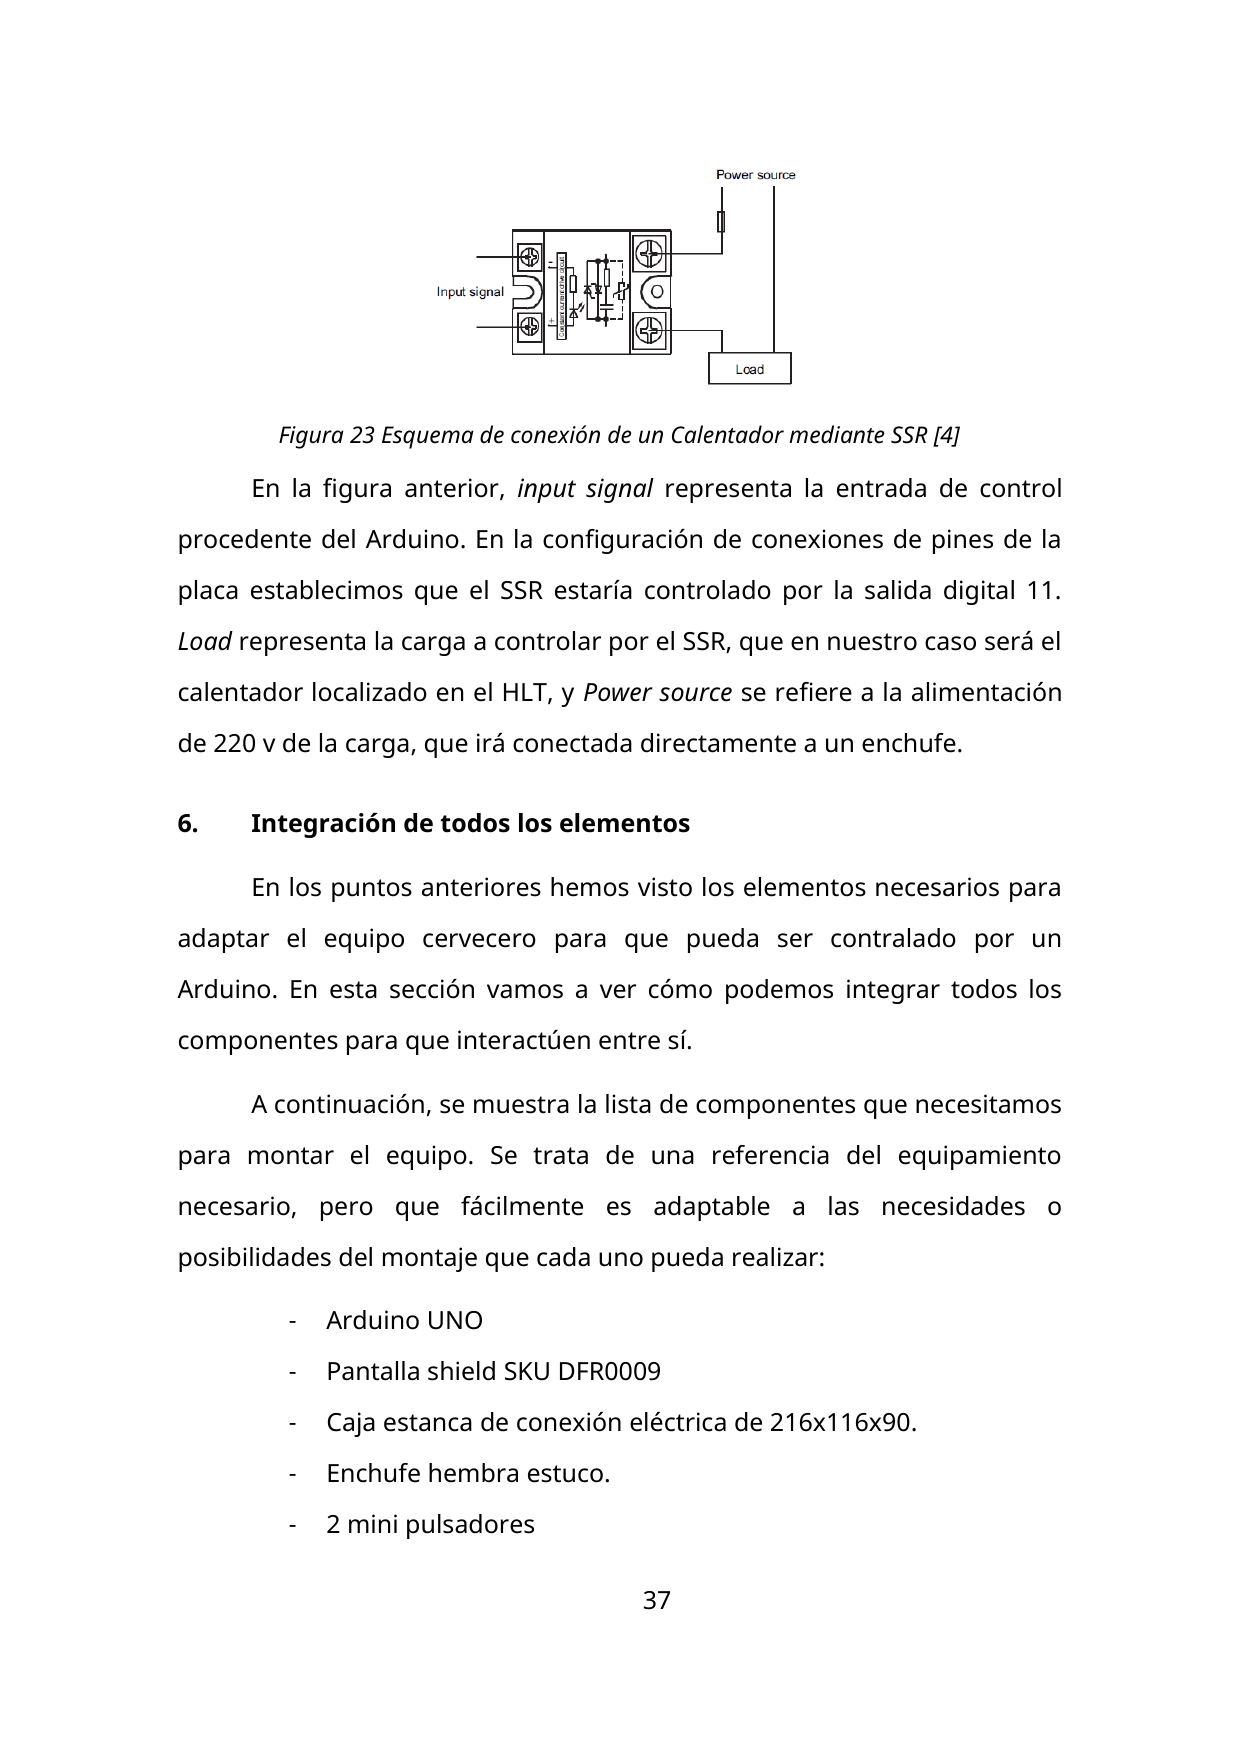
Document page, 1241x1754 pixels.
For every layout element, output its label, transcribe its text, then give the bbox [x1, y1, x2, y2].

list Arduino UNO [288, 1303, 1063, 1337]
text A continuación, se muestra la lista de componentes que necesitamos para montar el equipo. Se trata de una referencia del equipamiento necesario, pero que fácilmente es adaptable a las necesidades o posibilidades del montaje que cada uno pueda realizar: [177, 1086, 1063, 1273]
list Caja estanca de conexión eléctrica de 216x116x90. [288, 1405, 1063, 1439]
text En los puntos anteriores hemos visto los elementos necesarios para adaptar el equipo cervecero para que pueda ser contralado por un Arduino. En esta sección vamos a ver cómo podemos integrar todos los componentes para que interactúen entre sí. [177, 870, 1063, 1057]
picture [424, 147, 816, 407]
list 2 mini pulsadores [288, 1507, 1063, 1541]
list Enchufe hembra estuco. [288, 1456, 1063, 1490]
subtitle Integración de todos los elementos [177, 806, 1063, 840]
text En la figura anterior, input signal representa la entrada de control procedente del Arduino. En la configuración de conexiones de pines de la placa establecimos que el SSR estaría controlado por la salida digital 11. Load representa la carga a controlar por el SSR, que en nuestro caso será el calentador localizado en el HLT, y Power source se refiere a la alimentación de 220 v de la carga, que irá conectada directamente a un enchufe. [177, 471, 1063, 760]
text Figura 24 Esquema de conexión de un Calentador mediante SSR [177, 419, 1063, 450]
list Pantalla shield SKU DFR0009 [288, 1354, 1063, 1388]
